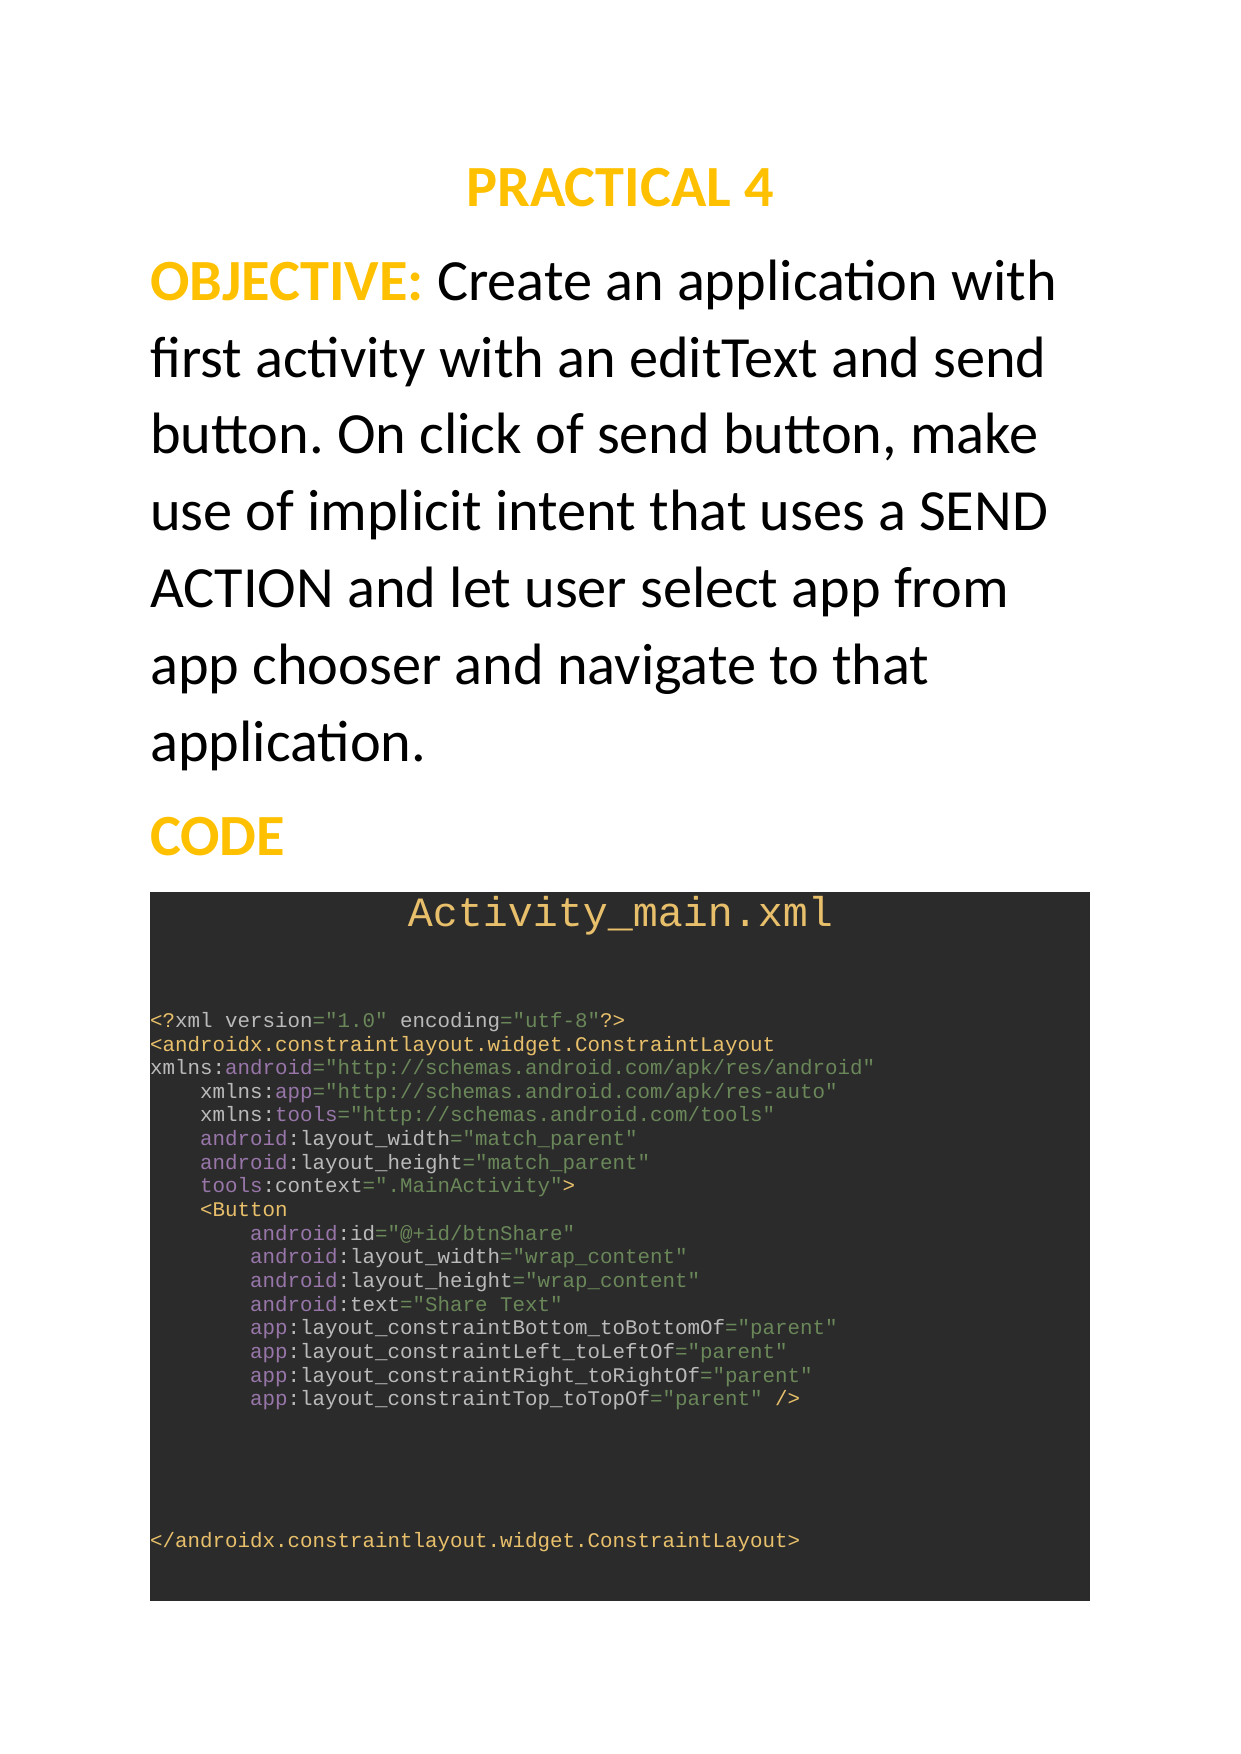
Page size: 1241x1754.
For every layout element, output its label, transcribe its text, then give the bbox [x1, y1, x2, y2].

text <?xml version="1.0" encoding="utf-8"?> <androidx.constraintlayout.widget.ConstraintLayout xmlns:android="http://schemas.android.com/apk/res/android" xmlns:app="http://schemas.android.com/apk/res-auto" xmlns:tools="http://schemas.android.com/tools" android:layout_width="match_parent" android:layout_height="match_parent" tools:context=".MainActivity"> <Button android:id="@+id/btnShare" android:layout_width="wrap_content" android:layout_height="wrap_content" android:text="Share Text" app:layout_constraintBottom_toBottomOf="parent" app:layout_constraintLeft_toLeftOf="parent" app:layout_constraintRight_toRightOf="parent" app:layout_constraintTop_toTopOf="parent" /> </androidx.constraintlayout.widget.ConstraintLayout> [150, 1010, 1090, 1554]
text Activity_main.xml [150, 892, 1090, 939]
text CODE [150, 798, 1090, 869]
text PRACTICAL 4 [150, 150, 1090, 221]
text OBJECTIVE: Create an application with first activity with an editText and send button. On click of send button, make use of implicit intent that uses a SEND ACTION and let user select app from app chooser and navigate to that application. [150, 243, 1090, 776]
